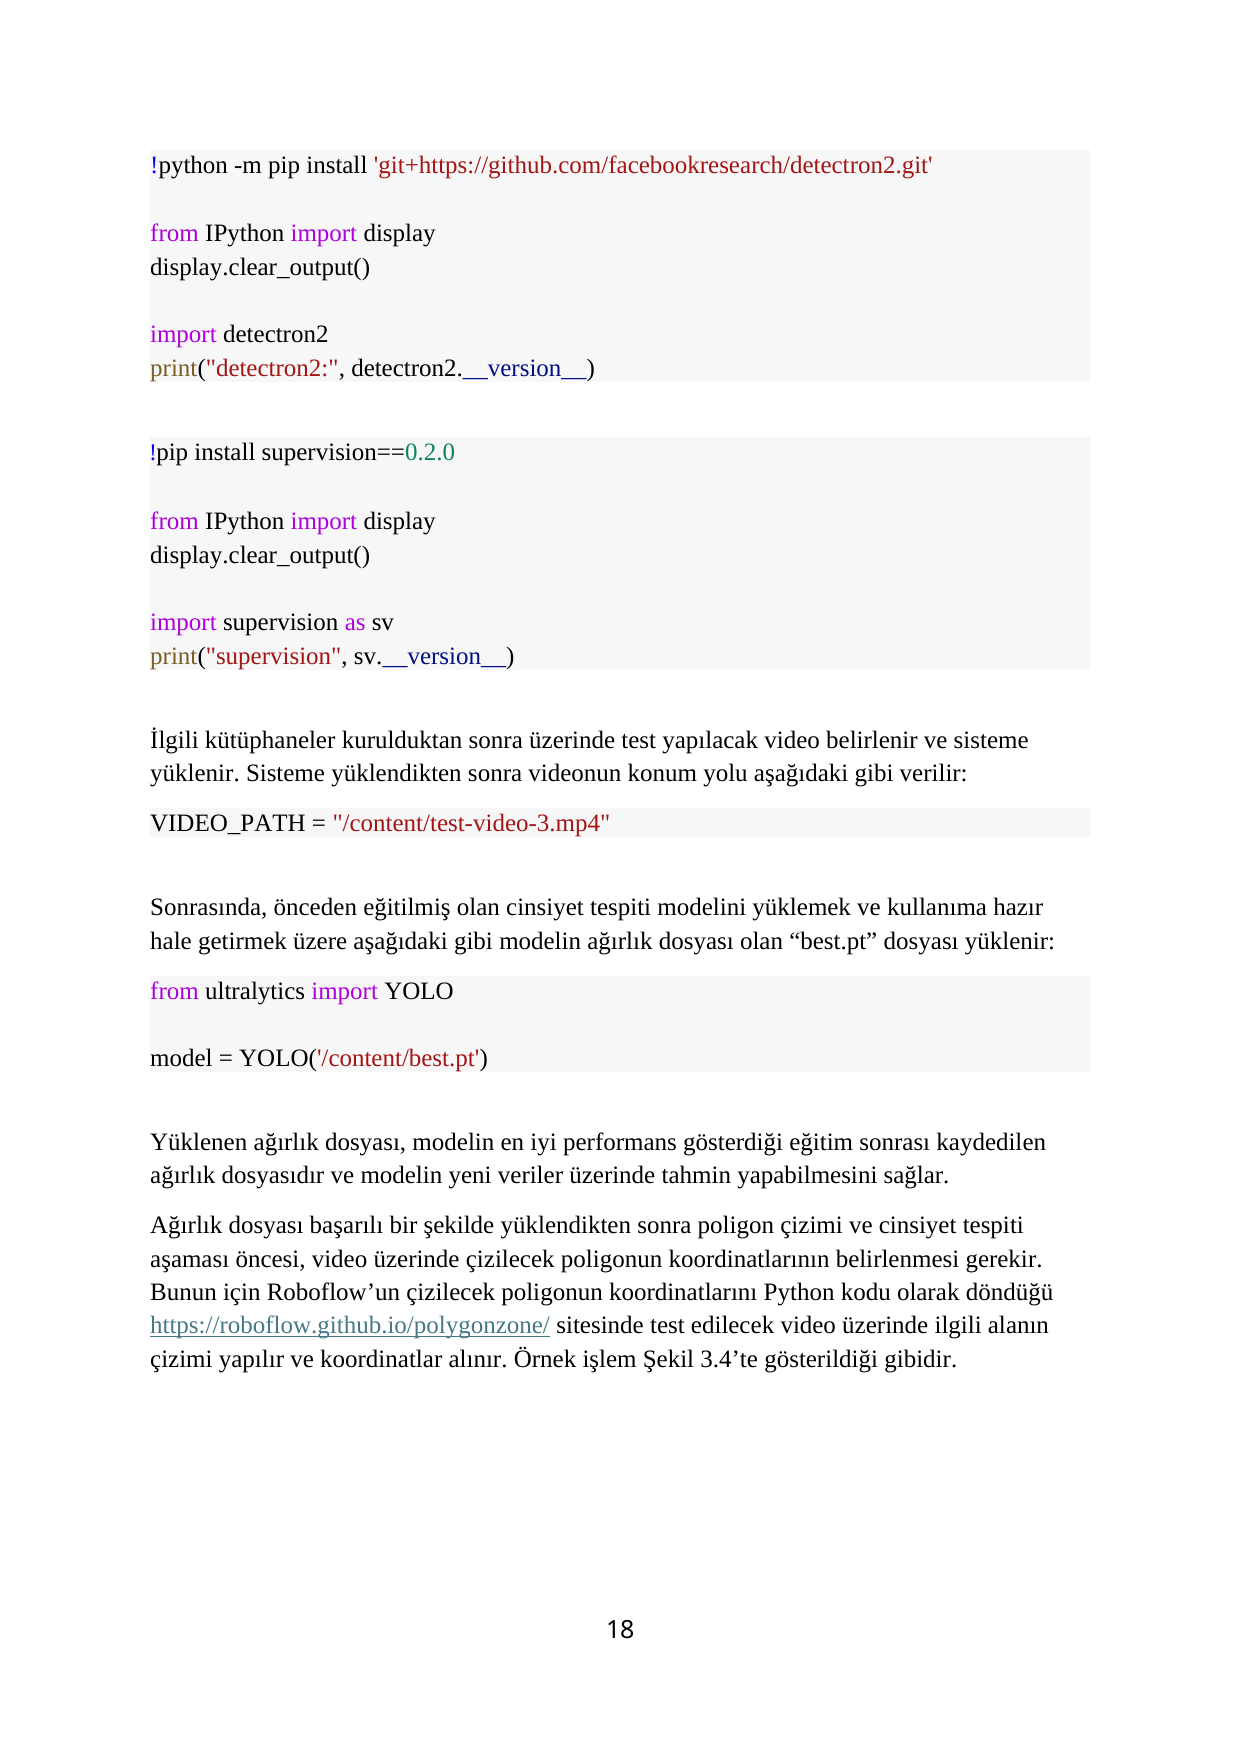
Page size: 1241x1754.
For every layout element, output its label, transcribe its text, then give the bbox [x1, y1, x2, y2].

text model = YOLO('/content/best.pt') [150, 1043, 1090, 1072]
text from ultralytics import YOLO [150, 976, 1090, 1004]
text display.clear_output() [150, 252, 1090, 280]
text import detectron2 [150, 319, 1090, 348]
text İlgili kütüphaneler kurulduktan sonra üzerinde test yapılacak video belirlenir ve sisteme yüklenir. Sisteme yüklendikten sonra videonun konum yolu aşağıdaki gibi verilir: [150, 725, 1090, 787]
text !pip install supervision==0.2.0 [150, 437, 1090, 467]
text Ağırlık dosyası başarılı bir şekilde yüklendikten sonra poligon çizimi ve cinsiyet tespiti aşaması öncesi, video üzerinde çizilecek poligonun koordinatlarının belirlenmesi gerekir. Bunun için Roboflow’un çizilecek poligonun koordinatlarını Python kodu olarak döndüğü https://roboflow.github.io/polygonzone/ sitesinde test edilecek video üzerinde ilgili alanın çizimi yapılır ve koordinatlar alınır. Örnek işlem Şekil 3.4’te gösterildiği gibidir. [150, 1211, 1090, 1373]
text Sonrasında, önceden eğitilmiş olan cinsiyet tespiti modelini yüklemek ve kullanıma hazır hale getirmek üzere aşağıdaki gibi modelin ağırlık dosyası olan “best.pt” dosyası yüklenir: [150, 892, 1090, 954]
text VIDEO_PATH = "/content/test-video-3.mp4" [150, 808, 1090, 837]
text !python -m pip install 'git+https://github.com/facebookresearch/detectron2.git' [150, 150, 1090, 179]
text from IPython import display [150, 218, 1090, 246]
text from IPython import display [150, 506, 1090, 535]
text print("detectron2:", detectron2.__version__) [150, 353, 1090, 382]
text Yüklenen ağırlık dosyası, modelin en iyi performans gösterdiği eğitim sonrası kaydedilen ağırlık dosyasıdır ve modelin yeni veriler üzerinde tahmin yapabilmesini sağlar. [150, 1127, 1090, 1189]
text import supervision as sv [150, 607, 1090, 636]
text print("supervision", sv.__version__) [150, 641, 1090, 670]
text display.clear_output() [150, 540, 1090, 568]
